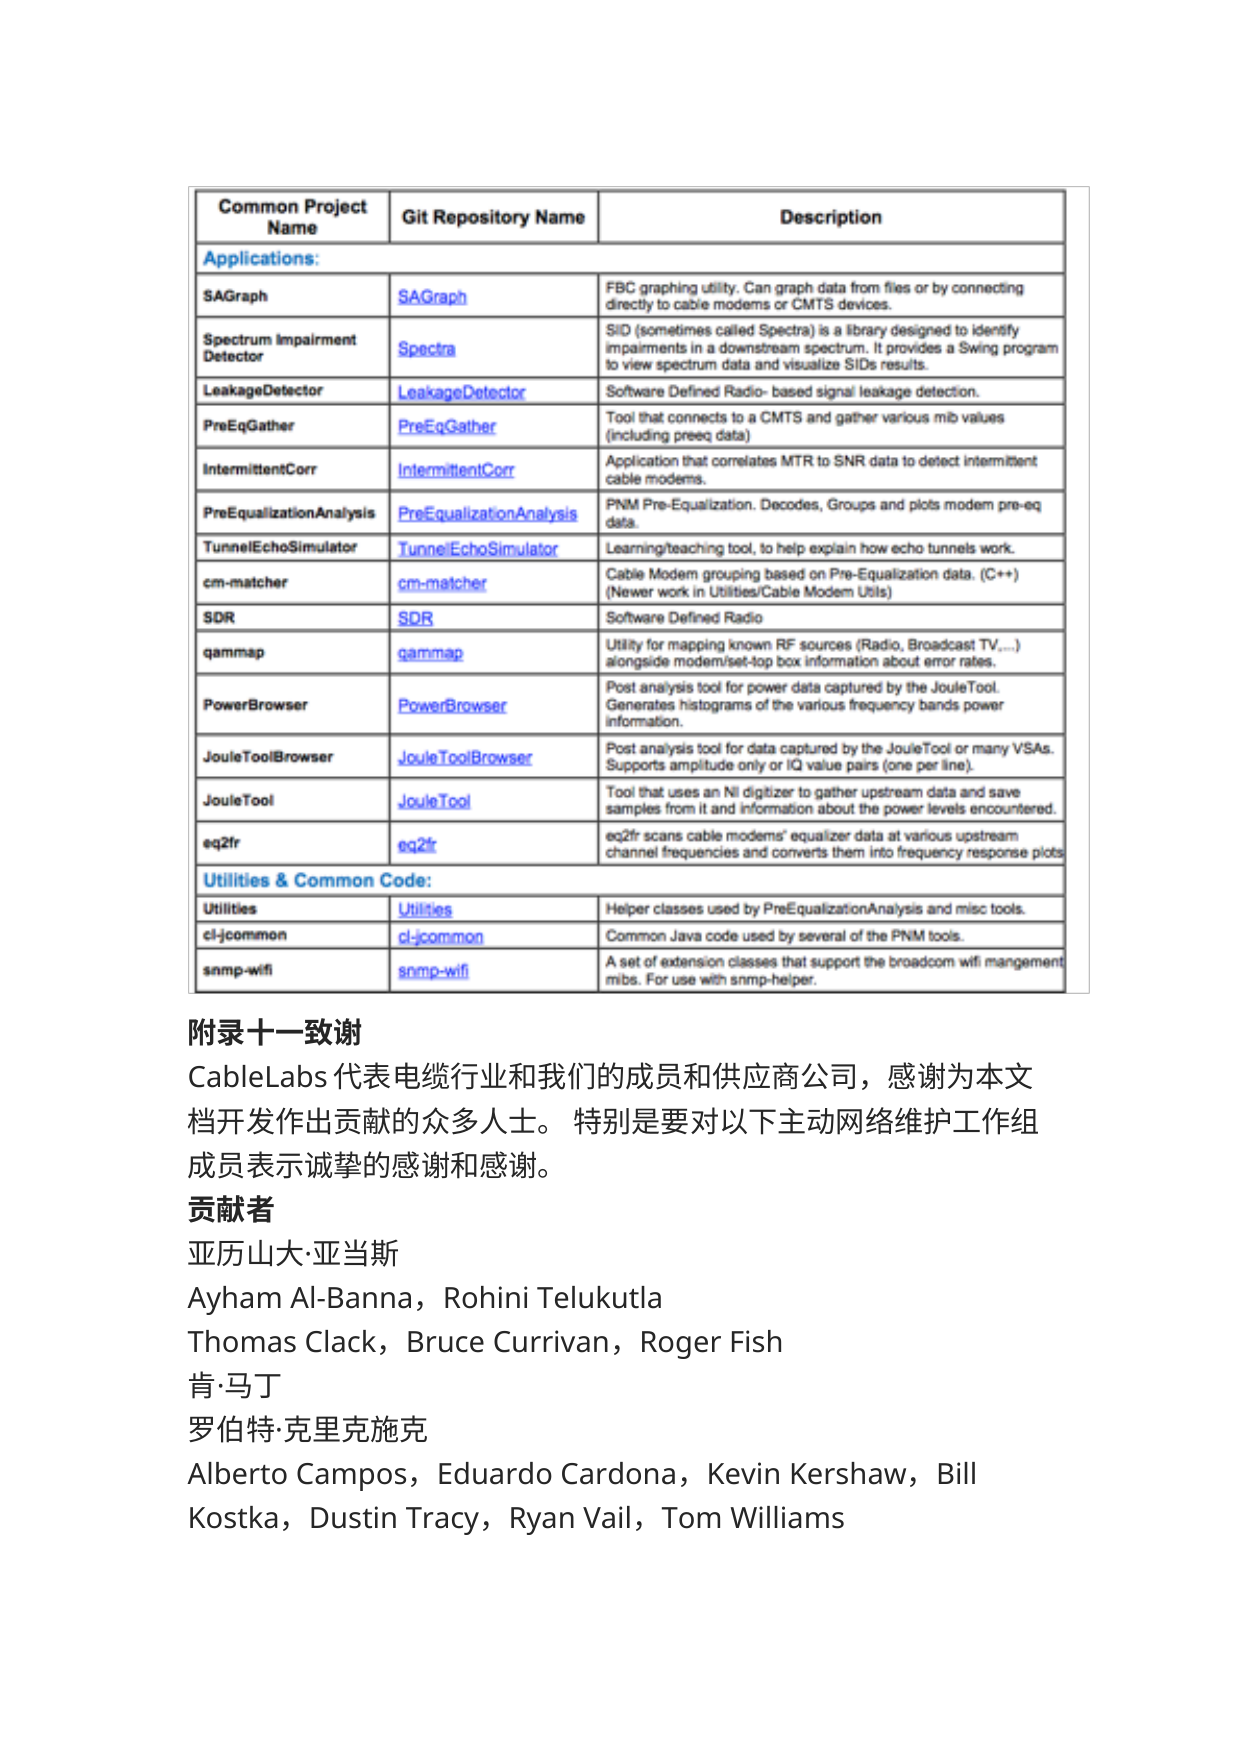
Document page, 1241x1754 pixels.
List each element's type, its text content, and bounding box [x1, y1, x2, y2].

text 附录十一致谢 [187, 1009, 1053, 1053]
text 肯·马丁 [187, 1362, 1053, 1406]
text 罗伯特·克里克施克 [187, 1406, 1053, 1450]
text CableLabs代表电缆行业和我们的成员和供应商公司，感谢为本文档开发作出贡献的众多人士。 特别是要对以下主动网络维护工作组成员表示诚挚的感谢和感谢。 [187, 1053, 1053, 1185]
text Alberto Campos，Eduardo Cardona，Kevin Kershaw，Bill Kostka，Dustin Tracy，Ryan Vail，Tom Williams [187, 1450, 1053, 1538]
text 亚历山大·亚当斯 [187, 1229, 1053, 1273]
picture [187, 185, 1092, 996]
text Thomas Clack，Bruce Currivan，Roger Fish [187, 1318, 1053, 1362]
text 贡献者 [187, 1185, 1053, 1229]
text Ayham Al-Banna，Rohini Telukutla [187, 1273, 1053, 1318]
